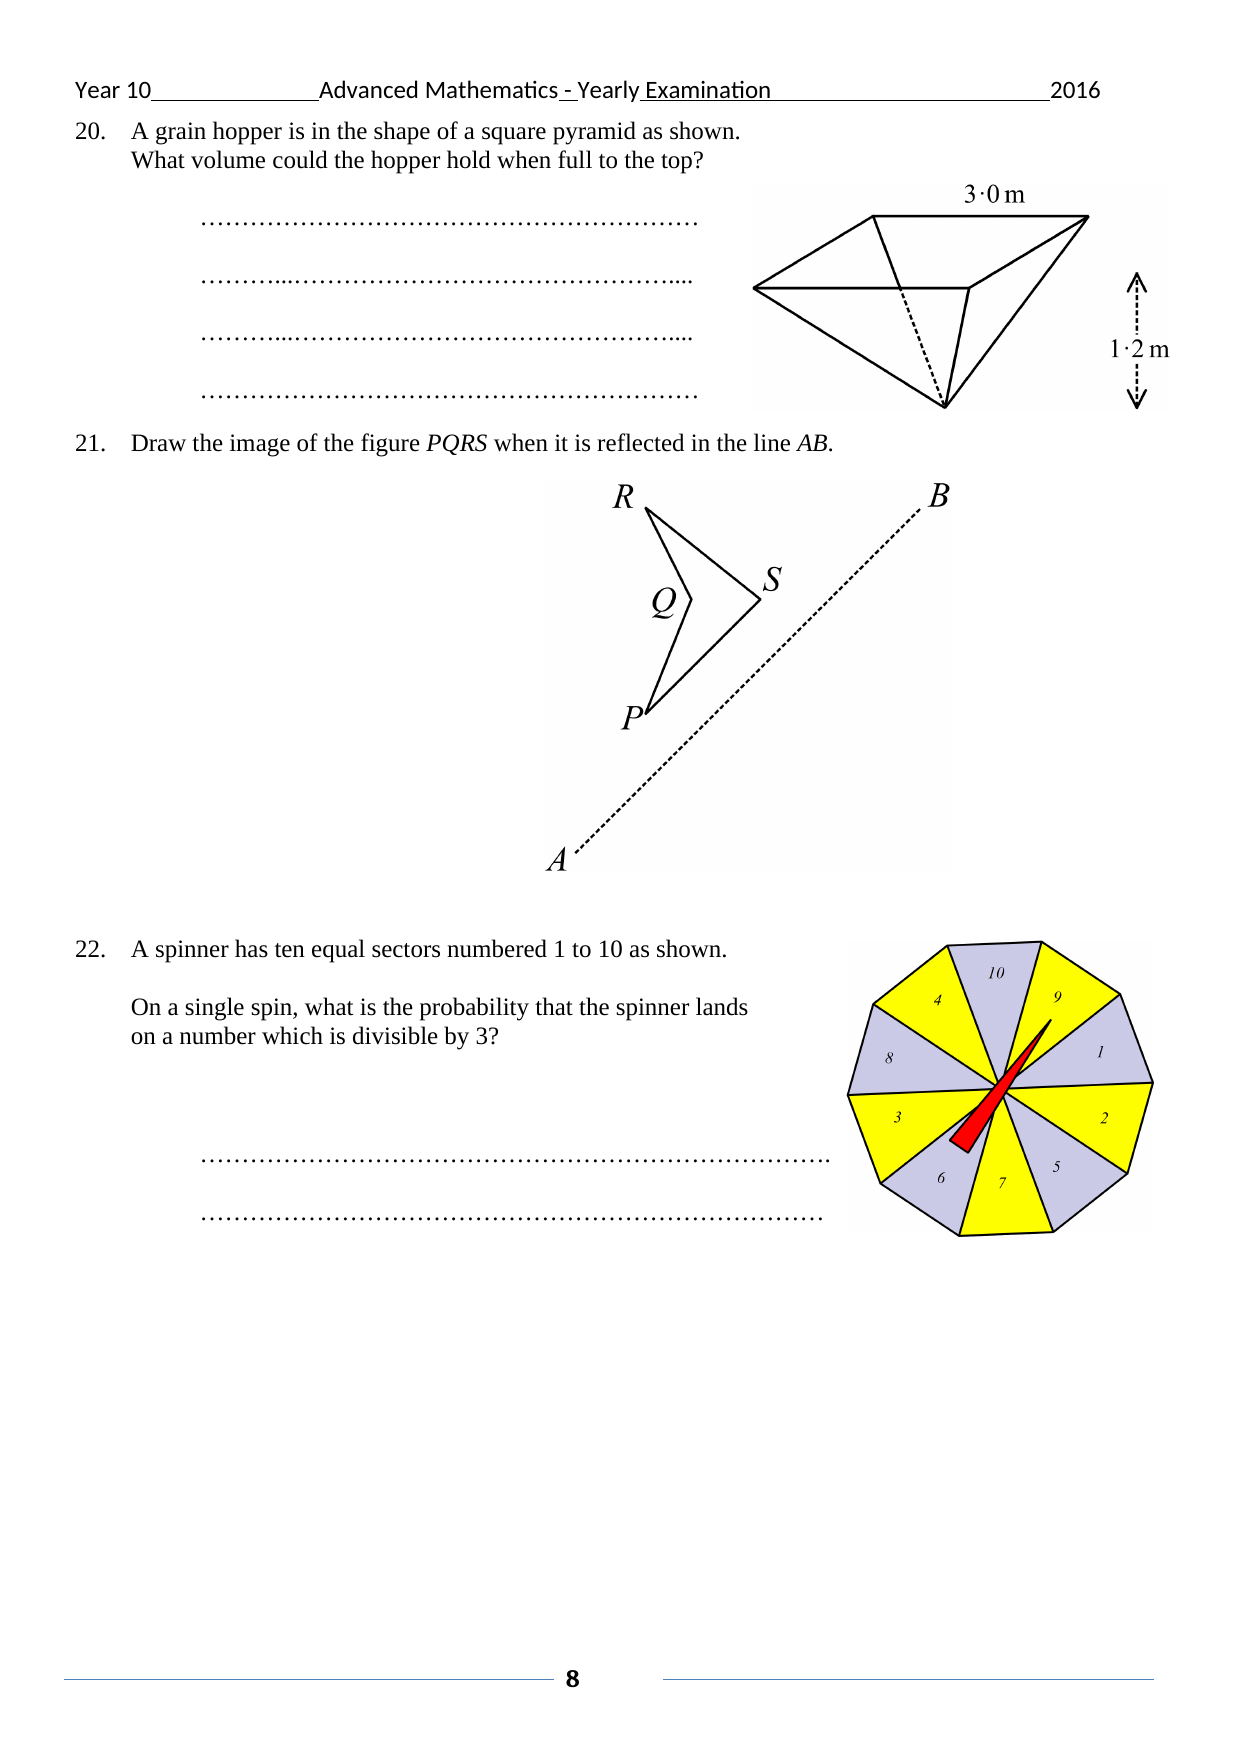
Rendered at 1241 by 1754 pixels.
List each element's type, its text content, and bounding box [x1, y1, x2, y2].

table_cell A spinner has ten equal sectors numbered 1 to 10 as shown. On a single spin, what is the probability that the spinner lands on a number which is divisible by 3? …………………………………………………………………. ………………………………………………………………… [119, 923, 1182, 1238]
picture [845, 939, 1155, 1238]
table_cell Draw the image of the figure PQRS when it is reflected in the line AB. [119, 416, 1182, 923]
table_cell 22. [64, 923, 119, 1238]
picture [543, 481, 951, 872]
table_cell A grain hopper is in the shape of a square pyramid as shown. What volume could the hopper hold when full to the top? …………………………………………………… ………...……………………………………….... ………...……………………………………….... …………………………………………………… [119, 104, 1182, 416]
picture [750, 182, 1171, 411]
table_cell 21. [64, 416, 119, 923]
table_cell 20. [64, 104, 119, 416]
